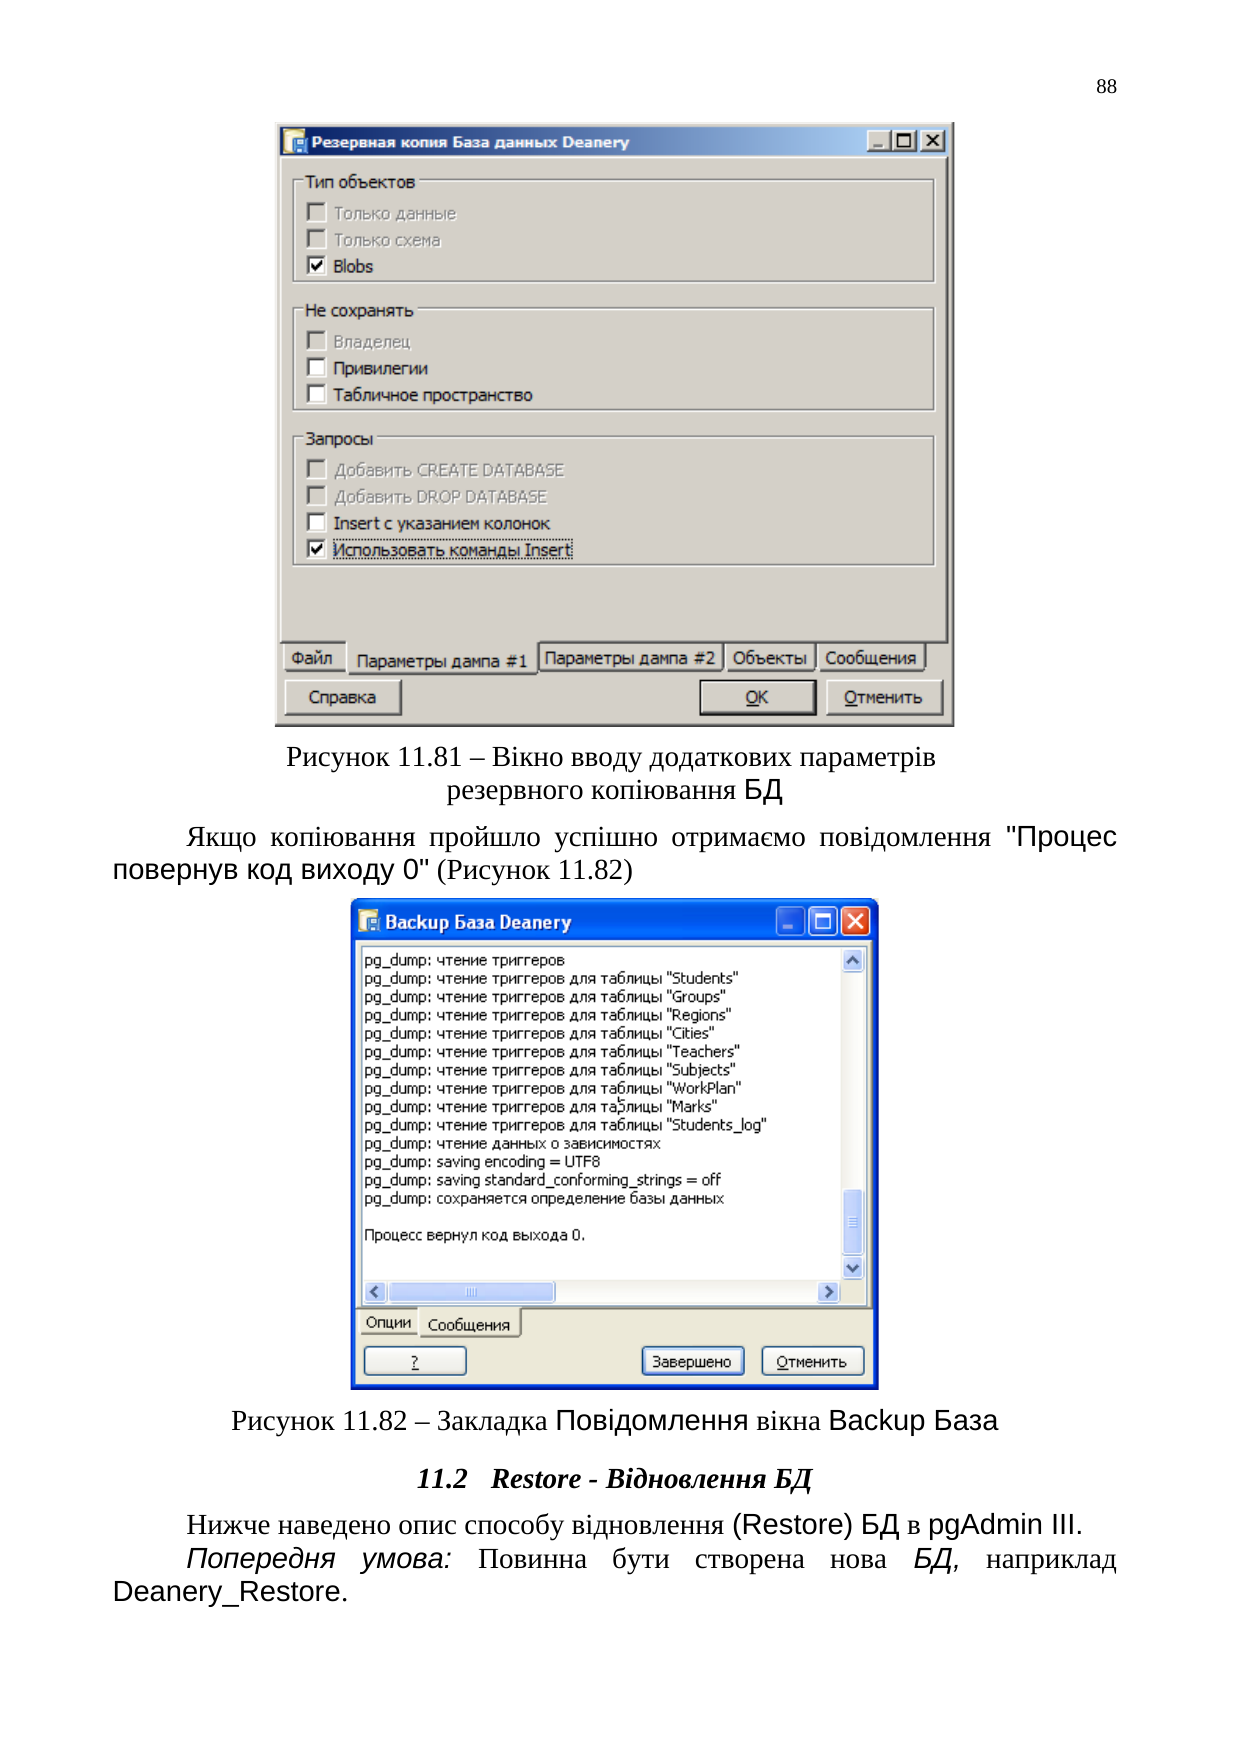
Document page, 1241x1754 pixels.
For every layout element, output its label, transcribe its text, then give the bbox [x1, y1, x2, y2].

text Нижче наведено опис способу відновлення (Restore) БД в pgAdmin III. [112, 1507, 1117, 1541]
subtitle Restore - Відновлення БД [112, 1461, 1117, 1495]
picture [274, 122, 955, 727]
picture [350, 898, 879, 1390]
text Попередня умова: Повинна бути створена нова БД, наприклад Deanery_Restore. [112, 1541, 1117, 1608]
